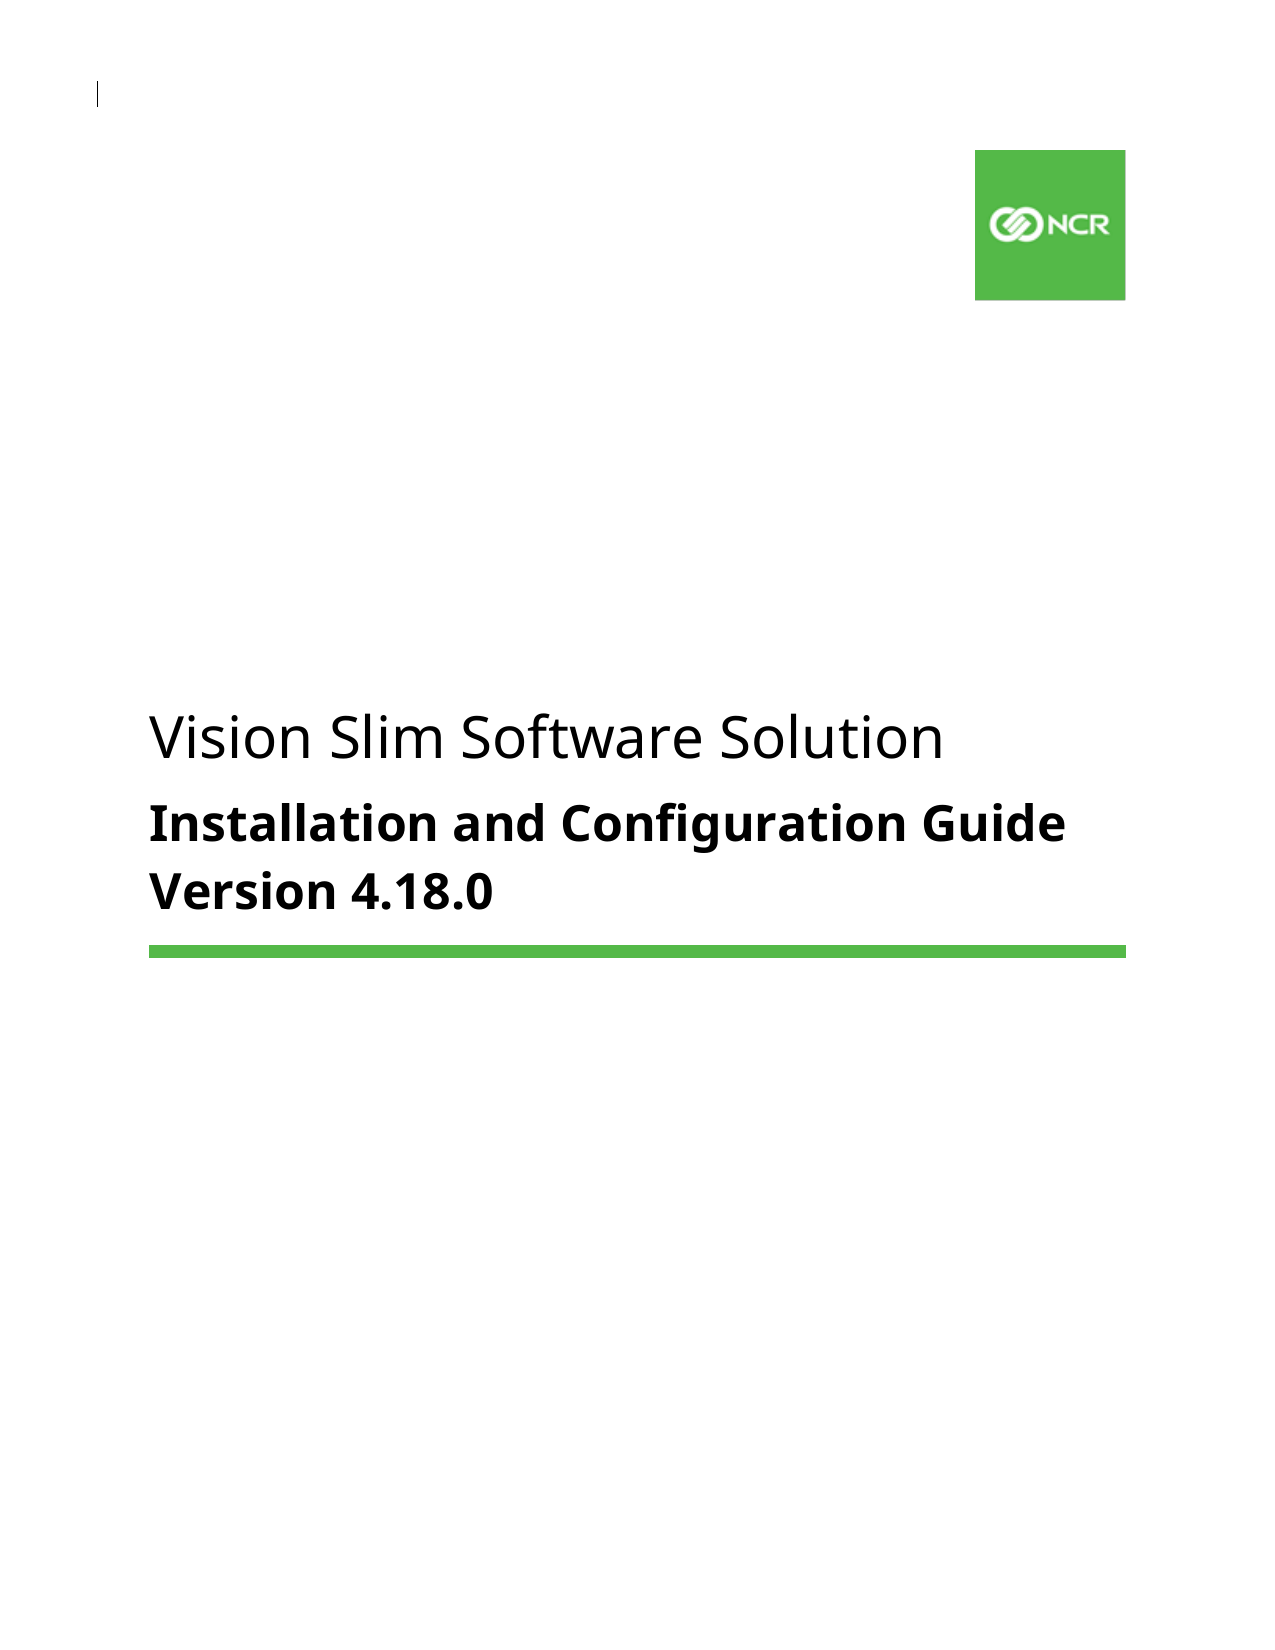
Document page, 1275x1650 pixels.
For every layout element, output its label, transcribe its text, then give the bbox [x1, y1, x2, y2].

picture [975, 150, 1127, 302]
text Vision Slim Software Solution [149, 696, 1126, 776]
title Installation and Configuration Guide Version 4.18.0 [149, 788, 1126, 945]
